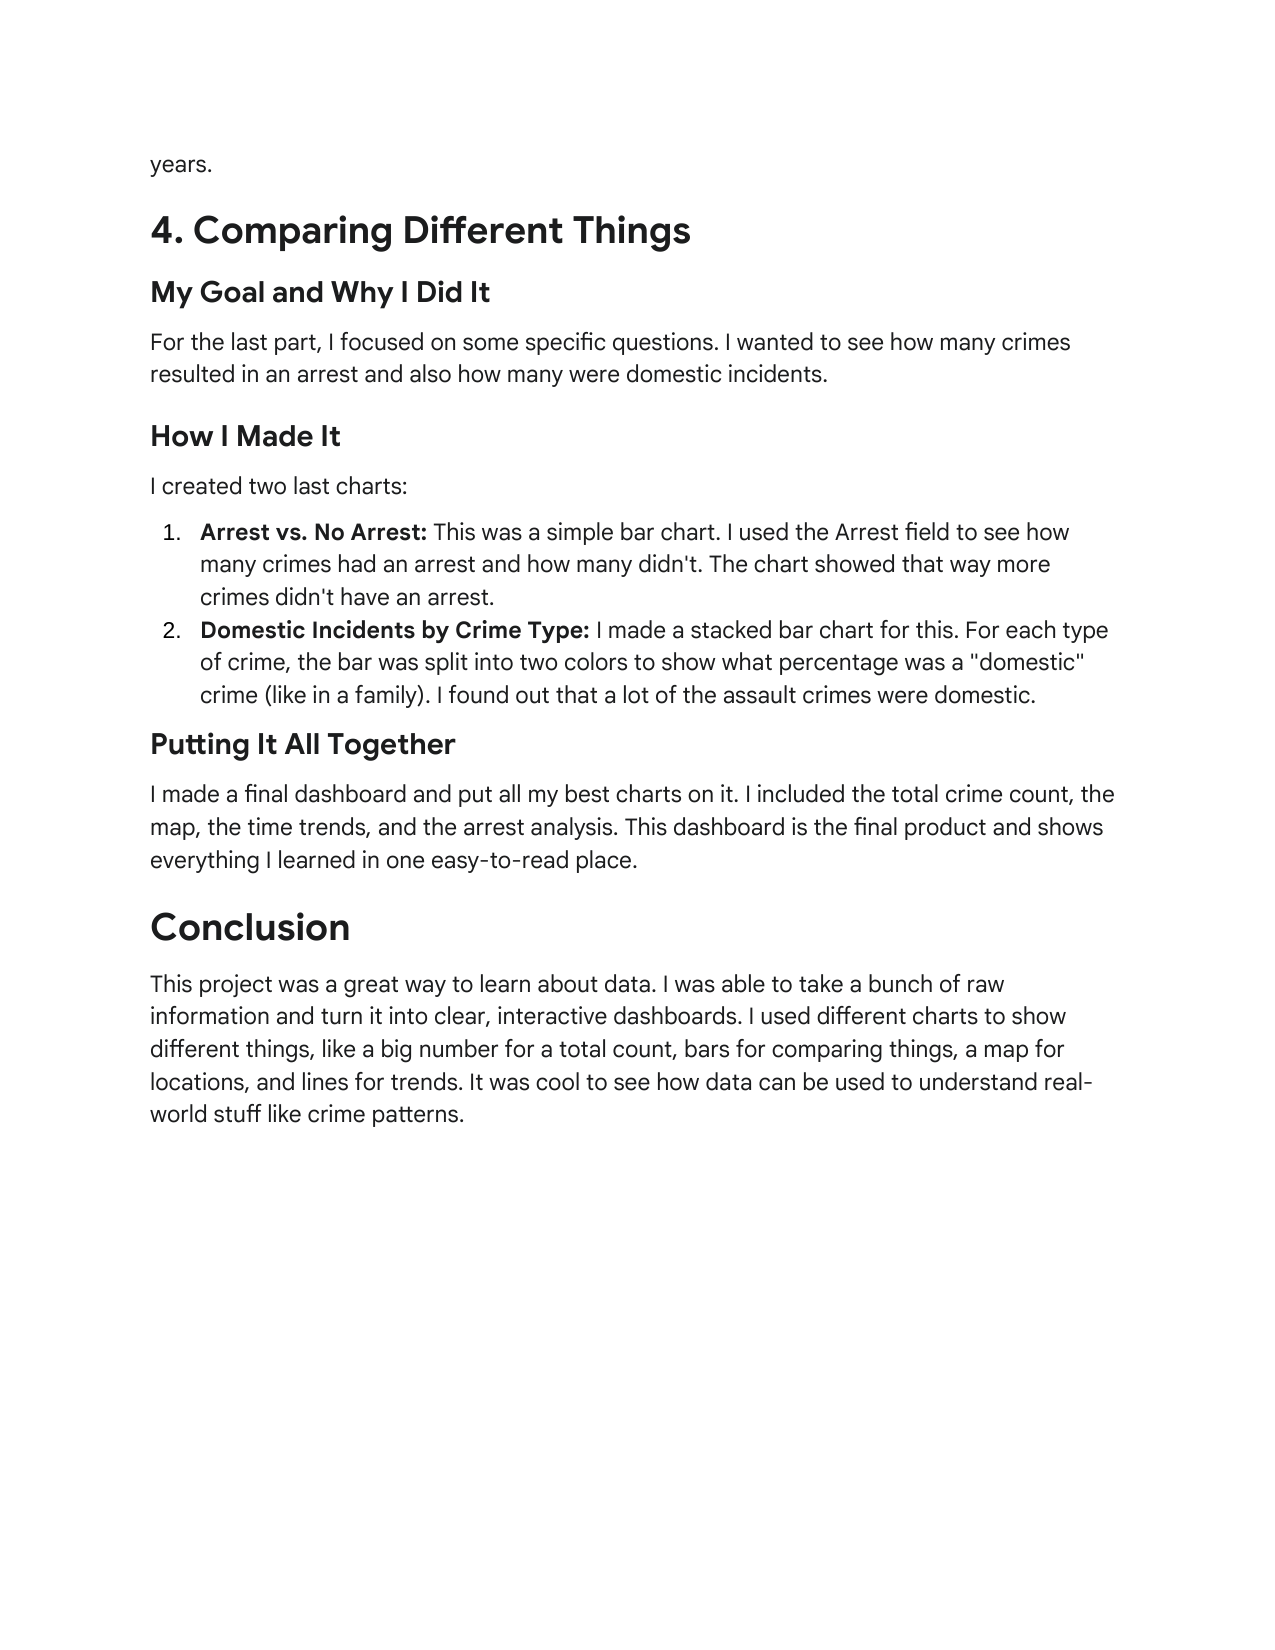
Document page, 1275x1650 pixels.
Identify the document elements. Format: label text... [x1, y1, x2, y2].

subtitle 4. Comparing Different Things [150, 208, 1125, 255]
list Arrest vs. No Arrest: This was a simple bar chart. I used the Arrest field to see how many crimes had an arrest and how many didn't. The chart showed that way more crimes didn't have an arrest. [162, 518, 1125, 612]
list Domestic Incidents by Crime Type: I made a stacked bar chart for this. For each type of crime, the bar was split into two colors to show what percentage was a "domestic" crime (like in a family). I found out that a lot of the assault crimes were domestic. [162, 616, 1125, 710]
subtitle How I Made It [150, 418, 1125, 455]
text I made a final dashboard and put all my best charts on it. I included the total crime count, the map, the time trends, and the arrest analysis. This dashboard is the final product and shows everything I learned in one easy-to-read place. [150, 781, 1125, 875]
text This project was a great way to learn about data. I was able to take a bunch of raw information and turn it into clear, interactive dashboards. I used different charts to show different things, like a big number for a total count, bars for comparing things, a map for locations, and lines for trends. It was cool to see how data can be used to understand real-world stuff like crime patterns. [150, 970, 1125, 1129]
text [150, 150, 1125, 179]
subtitle Conclusion [150, 904, 1125, 951]
subtitle My Goal and Why I Did It [150, 274, 1125, 310]
text I created two last charts: [150, 472, 1125, 501]
text For the last part, I focused on some specific questions. I wanted to see how many crimes resulted in an arrest and also how many were domestic incidents. [150, 328, 1125, 389]
subtitle Putting It All Together [150, 726, 1125, 763]
